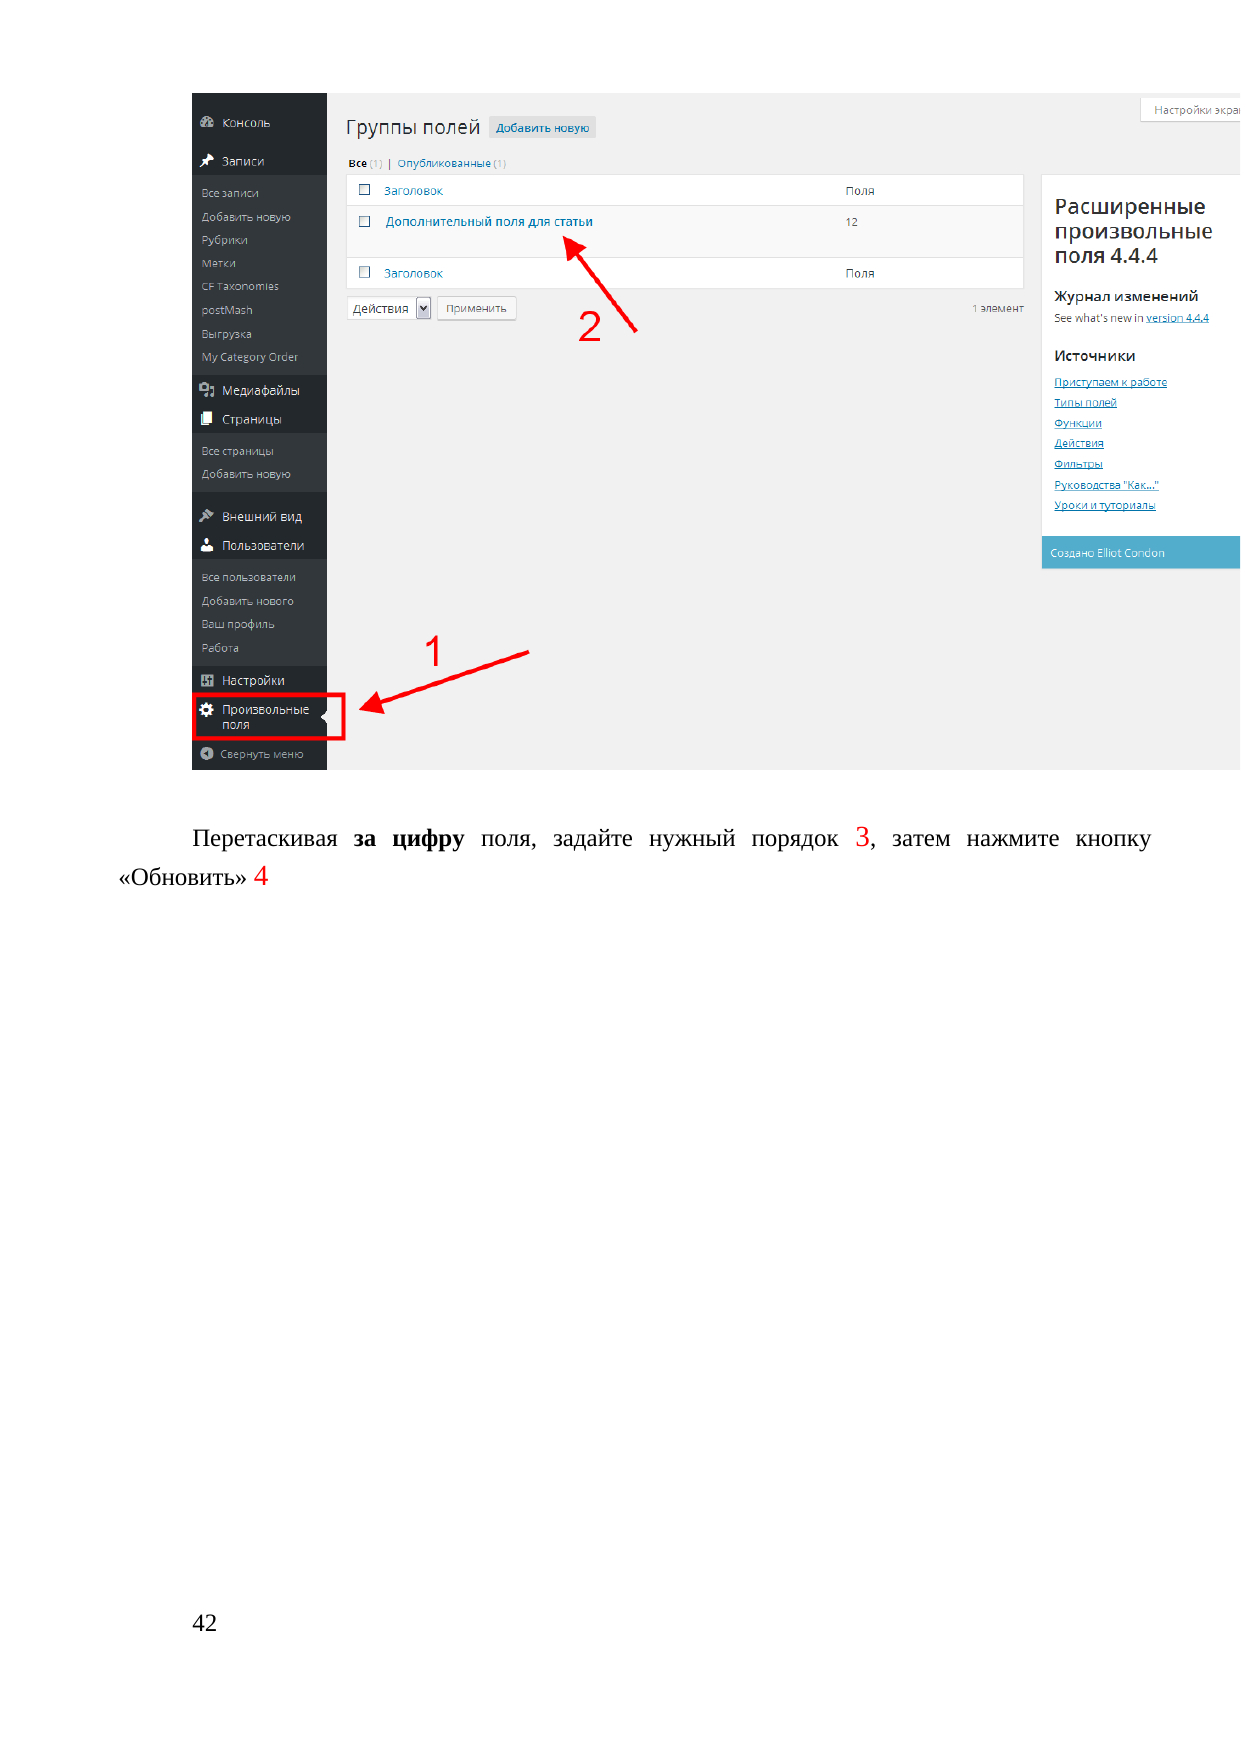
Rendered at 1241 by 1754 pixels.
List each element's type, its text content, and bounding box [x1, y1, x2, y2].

picture [192, 93, 1241, 770]
text Перетаскивая за цифру поля, задайте нужный порядок 3, затем нажмите кнопку «Обновить» 4 [118, 819, 1152, 891]
